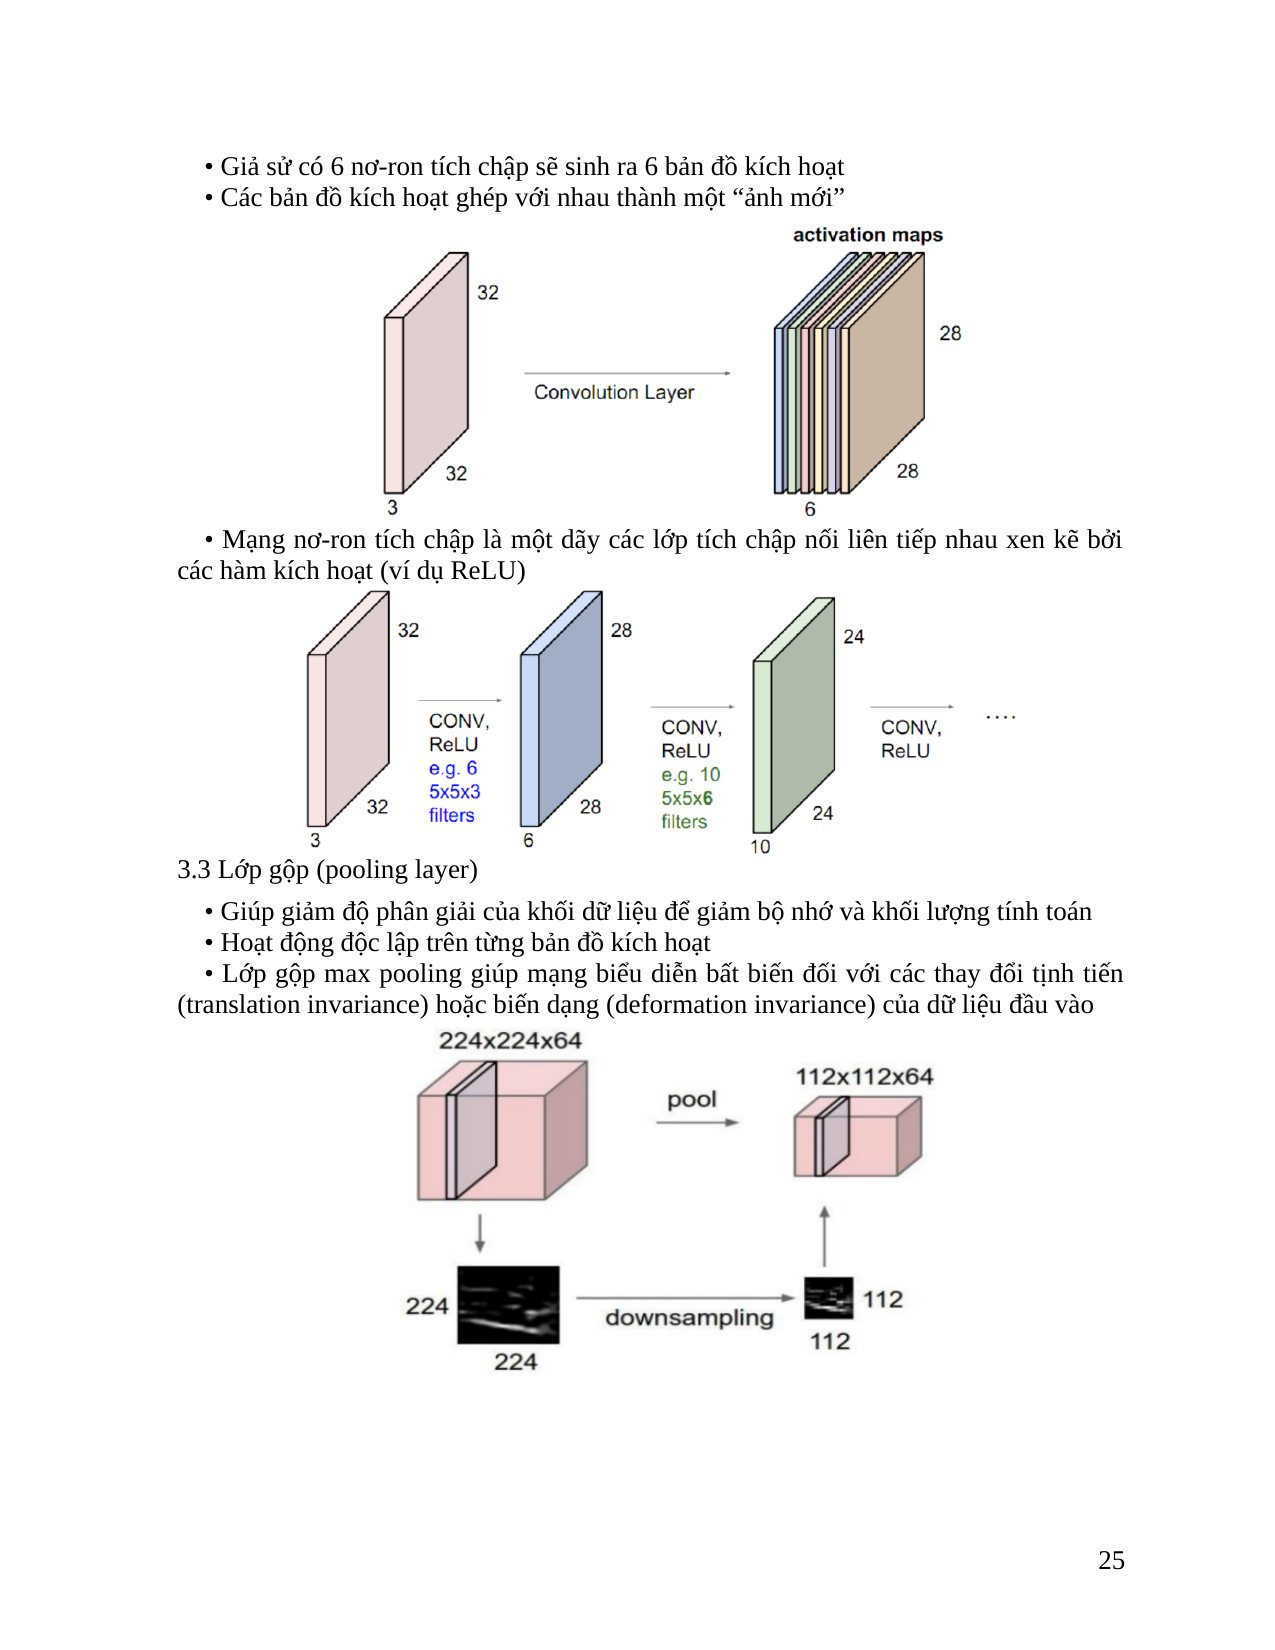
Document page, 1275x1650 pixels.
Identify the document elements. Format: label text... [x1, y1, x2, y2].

text 3.3 Lớp gộp (pooling layer) [177, 853, 1125, 884]
text • Hoạt động độc lập trên từng bản đồ kích hoạt [177, 926, 1125, 957]
text • Lớp gộp max pooling giúp mạng biểu diễn bất biến đối với các thay đổi tịnh tiến (translation invariance) hoặc biến dạng (deformation invariance) của dữ liệu đầu vào [177, 957, 1125, 1019]
picture [366, 212, 963, 523]
text • Giúp giảm độ phân giải của khối dữ liệu để giảm bộ nhớ và khối lượng tính toán [177, 895, 1125, 926]
picture [305, 585, 1024, 854]
text • Các bản đồ kích hoạt ghép với nhau thành một “ảnh mới” [177, 181, 1125, 212]
text • Mạng nơ-ron tích chập là một dãy các lớp tích chập nối liên tiếp nhau xen kẽ bởi các hàm kích hoạt (ví dụ ReLU) [177, 523, 1125, 585]
picture [392, 1019, 937, 1380]
text • Giả sử có 6 nơ-ron tích chập sẽ sinh ra 6 bản đồ kích hoạt [177, 150, 1125, 181]
